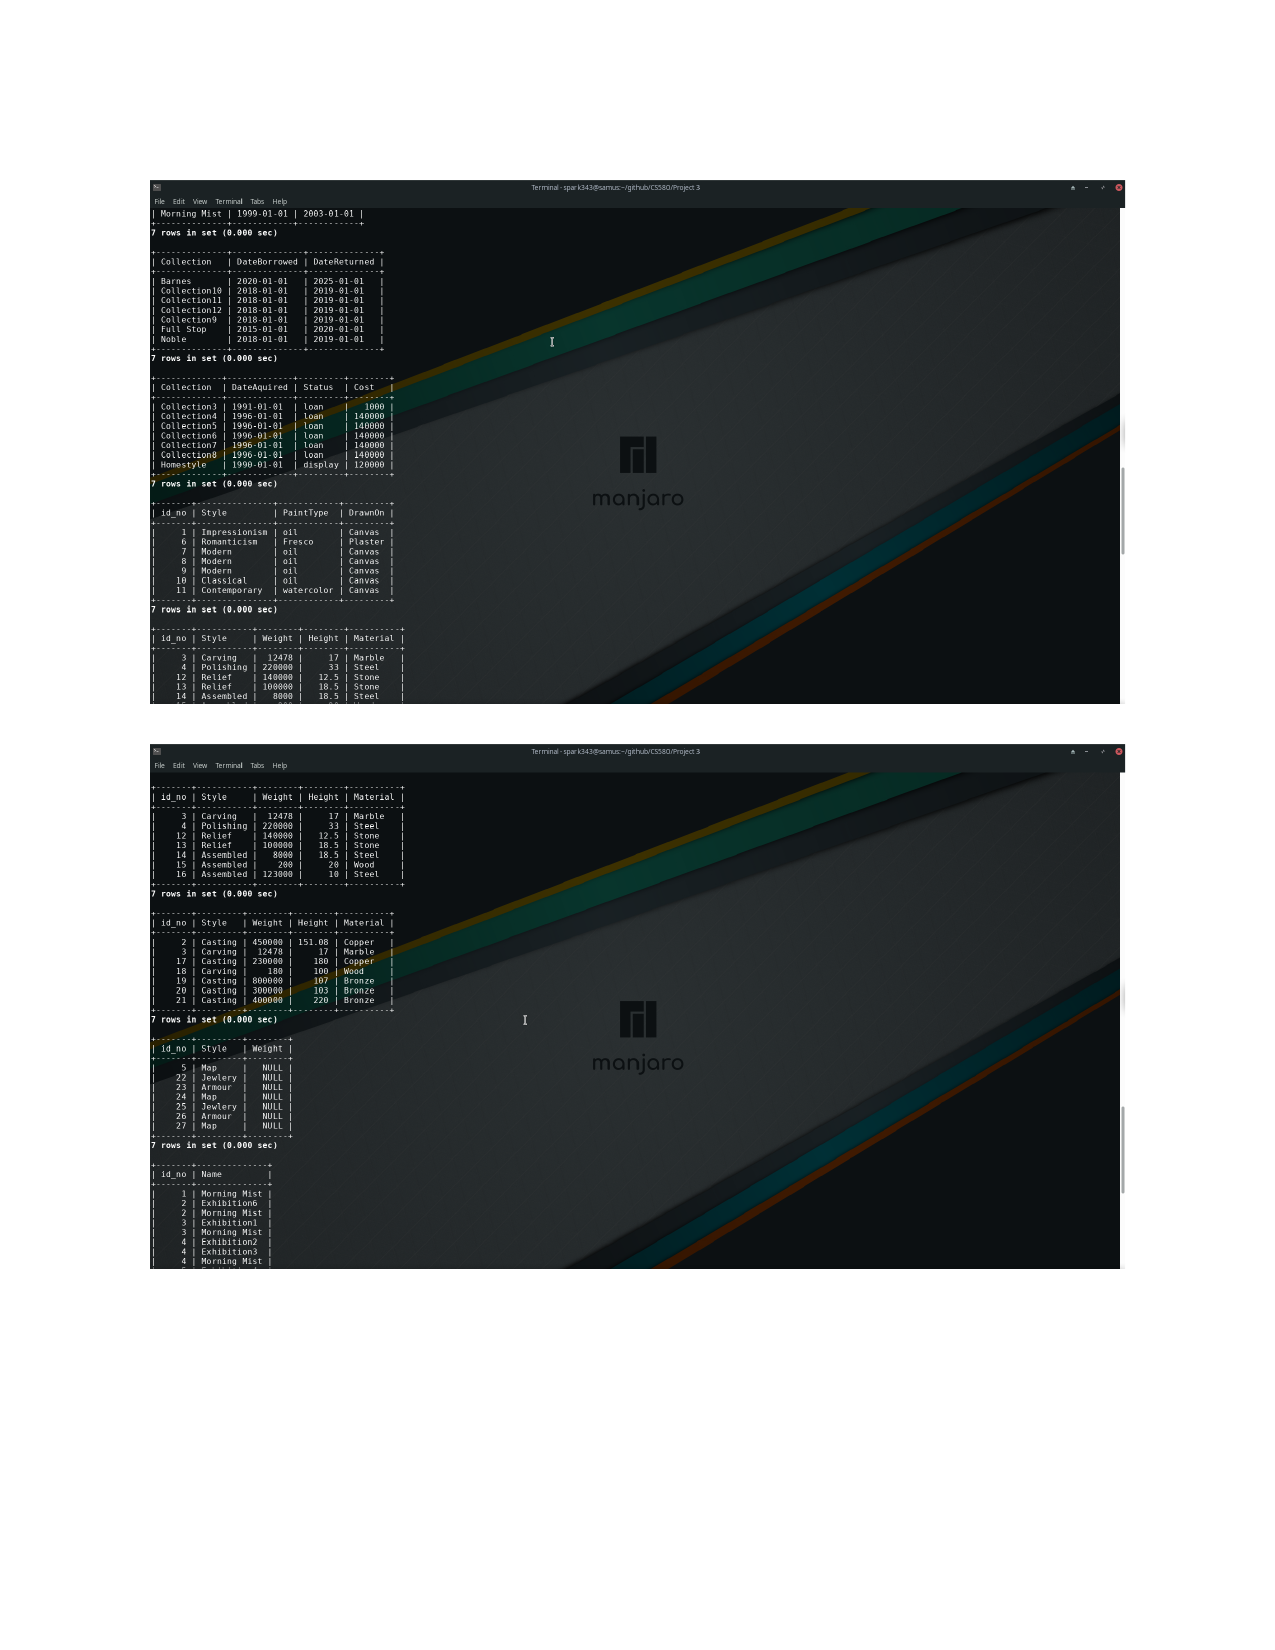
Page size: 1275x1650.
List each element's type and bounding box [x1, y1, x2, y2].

picture [150, 744, 1125, 1269]
picture [150, 180, 1125, 704]
